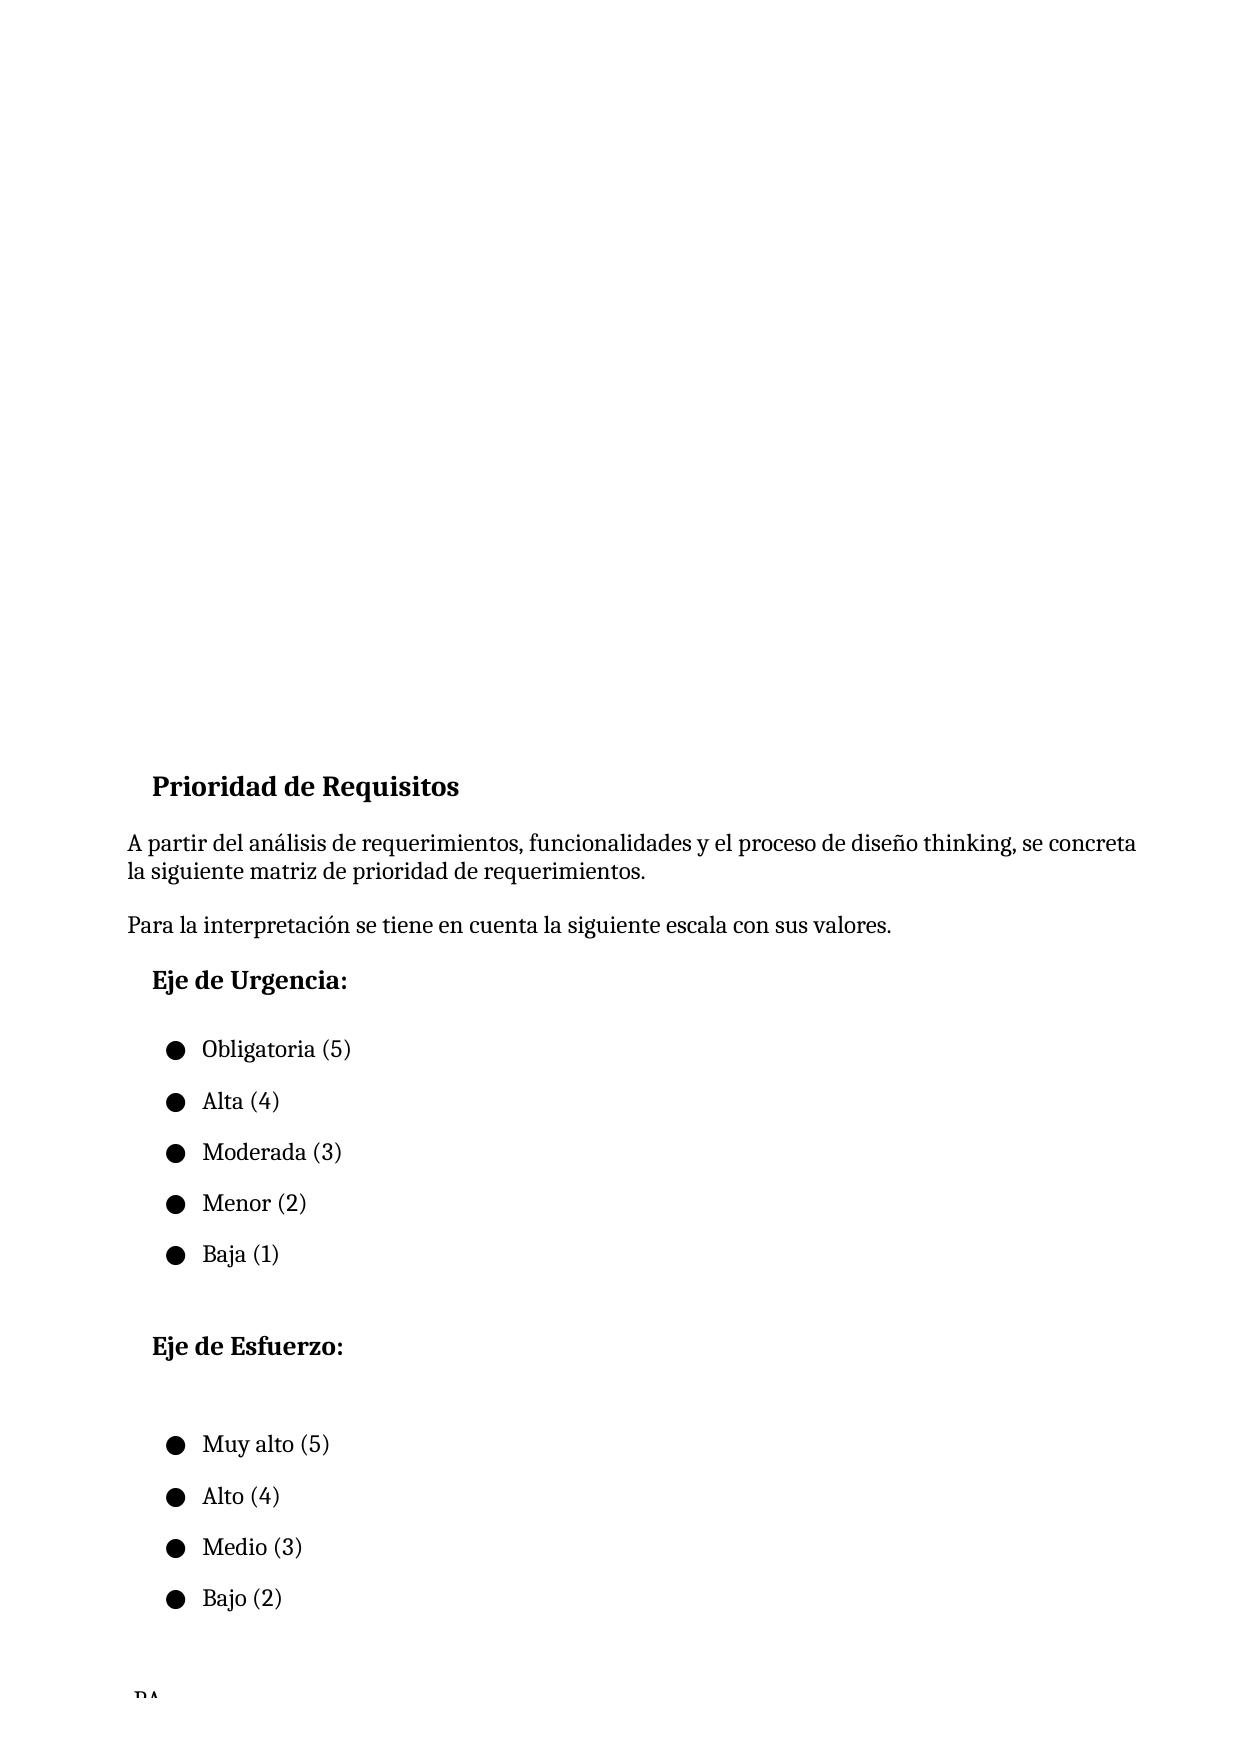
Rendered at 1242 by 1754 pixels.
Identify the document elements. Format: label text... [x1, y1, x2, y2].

text A partir del análisis de requerimientos, funcionalidades y el proceso de diseño thinking, se concreta la siguiente matriz de prioridad de requerimientos. [127, 828, 1152, 886]
list Alta (4) [164, 1072, 1152, 1123]
text Eje de Urgencia: [139, 965, 1152, 996]
list Obligatoria (5) [164, 1021, 1152, 1072]
list Alto (4) [164, 1467, 1152, 1518]
list Menor (2) [164, 1175, 1152, 1226]
list Medio (3) [164, 1518, 1152, 1569]
list Bajo (2) [164, 1569, 1152, 1621]
list Muy alto (5) [164, 1416, 1152, 1467]
text Eje de Esfuerzo: [139, 1331, 1152, 1362]
list Moderada (3) [164, 1123, 1152, 1175]
text Para la interpretación se tiene en cuenta la siguiente escala con sus valores. [127, 911, 1152, 940]
text Prioridad de Requisitos [139, 770, 1152, 803]
list Baja (1) [164, 1226, 1152, 1277]
